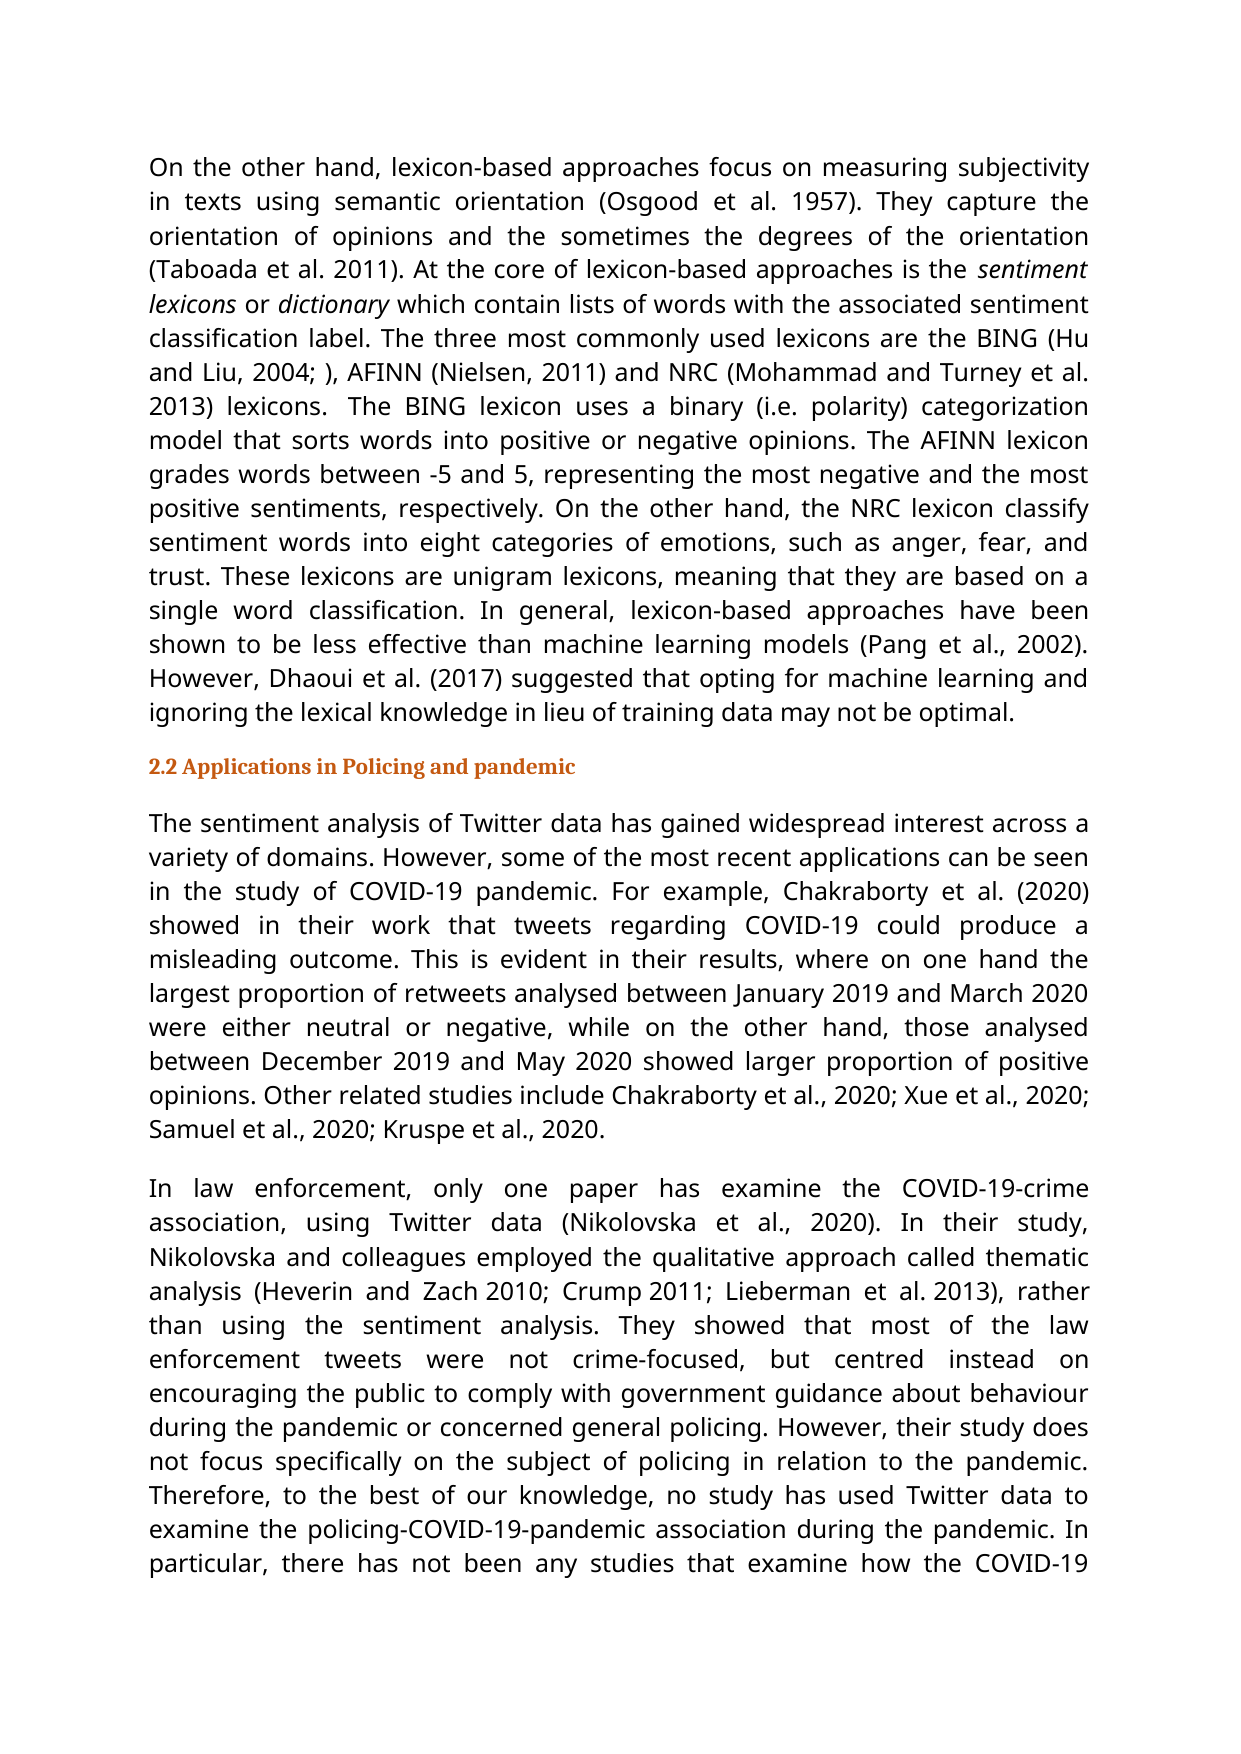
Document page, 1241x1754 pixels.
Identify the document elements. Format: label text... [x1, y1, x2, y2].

text 2.2 Applications in Policing and pandemic [148, 754, 1090, 780]
text The sentiment analysis of Twitter data has gained widespread interest across a variety of domains. However, some of the most recent applications can be seen in the study of COVID-19 pandemic. For example, Chakraborty et al. (2020) showed in their work that tweets regarding COVID-19 could produce a misleading outcome. This is evident in their results, where on one hand the largest proportion of retweets analysed between January 2019 and March 2020 were either neutral or negative, while on the other hand, those analysed between December 2019 and May 2020 showed larger proportion of positive opinions. Other related studies include Chakraborty et al., 2020; Xue et al., 2020; Samuel et al., 2020; Kruspe et al., 2020. [148, 805, 1090, 1146]
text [148, 1171, 1090, 1580]
text On the other hand, lexicon-based approaches focus on measuring subjectivity in texts using semantic orientation (Osgood et al. 1957). They capture the orientation of opinions and the sometimes the degrees of the orientation (Taboada et al. 2011). At the core of lexicon-based approaches is the sentiment lexicons or dictionary which contain lists of words with the associated sentiment classification label. The three most commonly used lexicons are the BING (Hu and Liu, 2004; ), AFINN (Nielsen, 2011) and NRC (Mohammad and Turney et al. 2013) lexicons. The BING lexicon uses a binary (i.e. polarity) categorization model that sorts words into positive or negative opinions. The AFINN lexicon grades words between -5 and 5, representing the most negative and the most positive sentiments, respectively. On the other hand, the NRC lexicon classify sentiment words into eight categories of emotions, such as anger, fear, and trust. These lexicons are unigram lexicons, meaning that they are based on a single word classification. In general, lexicon-based approaches have been shown to be less effective than machine learning models (Pang et al., 2002). However, Dhaoui et al. (2017) suggested that opting for machine learning and ignoring the lexical knowledge in lieu of training data may not be optimal. [148, 150, 1090, 729]
